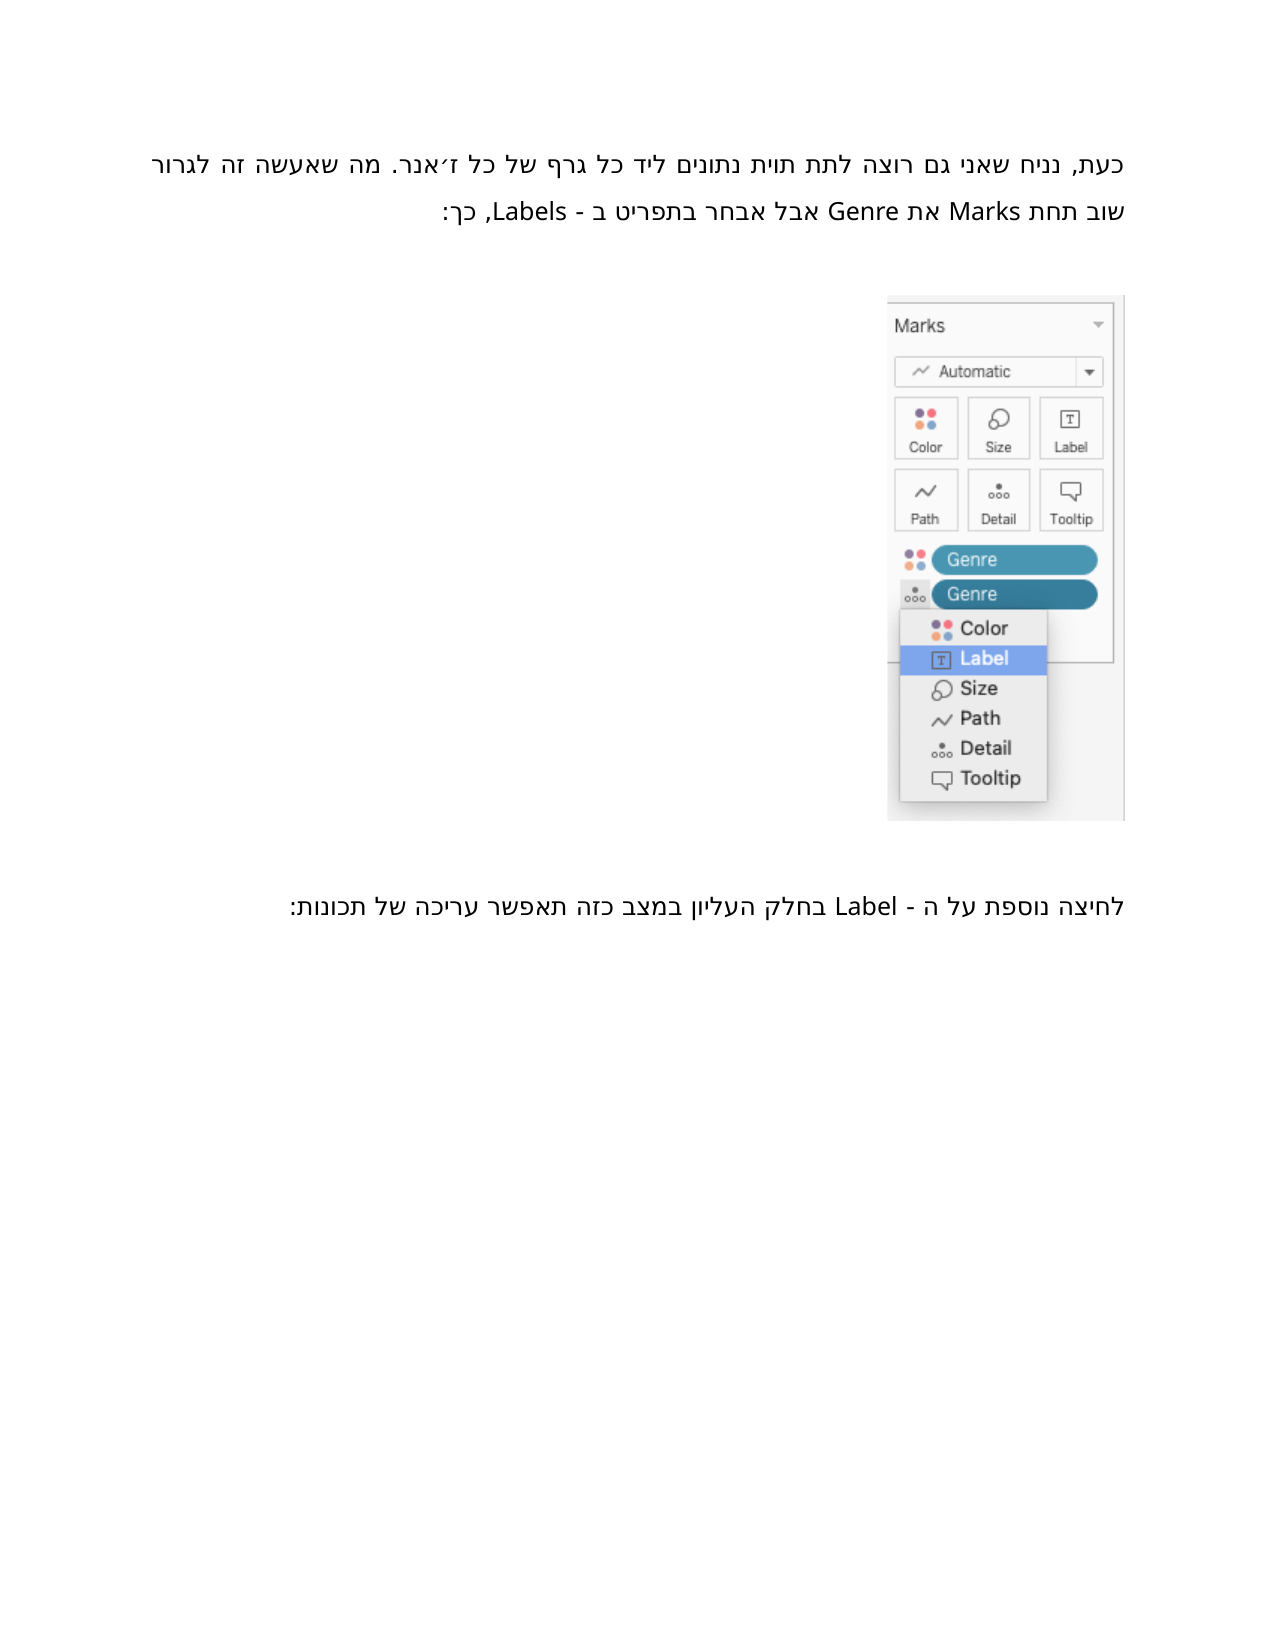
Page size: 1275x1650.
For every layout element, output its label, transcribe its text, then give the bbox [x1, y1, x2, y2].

text כעת, נניח שאני גם רוצה לתת תוית נתונים ליד כל גרף של כל ז׳אנר. מה שאעשה זה לגרור שוב תחת Marks את Genre אבל אבחר בתפריט ב - Labels, כך: [150, 150, 1125, 228]
picture [887, 295, 1125, 821]
text לחיצה נוספת על ה - Label בחלק העליון במצב כזה תאפשר עריכה של תכונות: [150, 888, 1125, 922]
